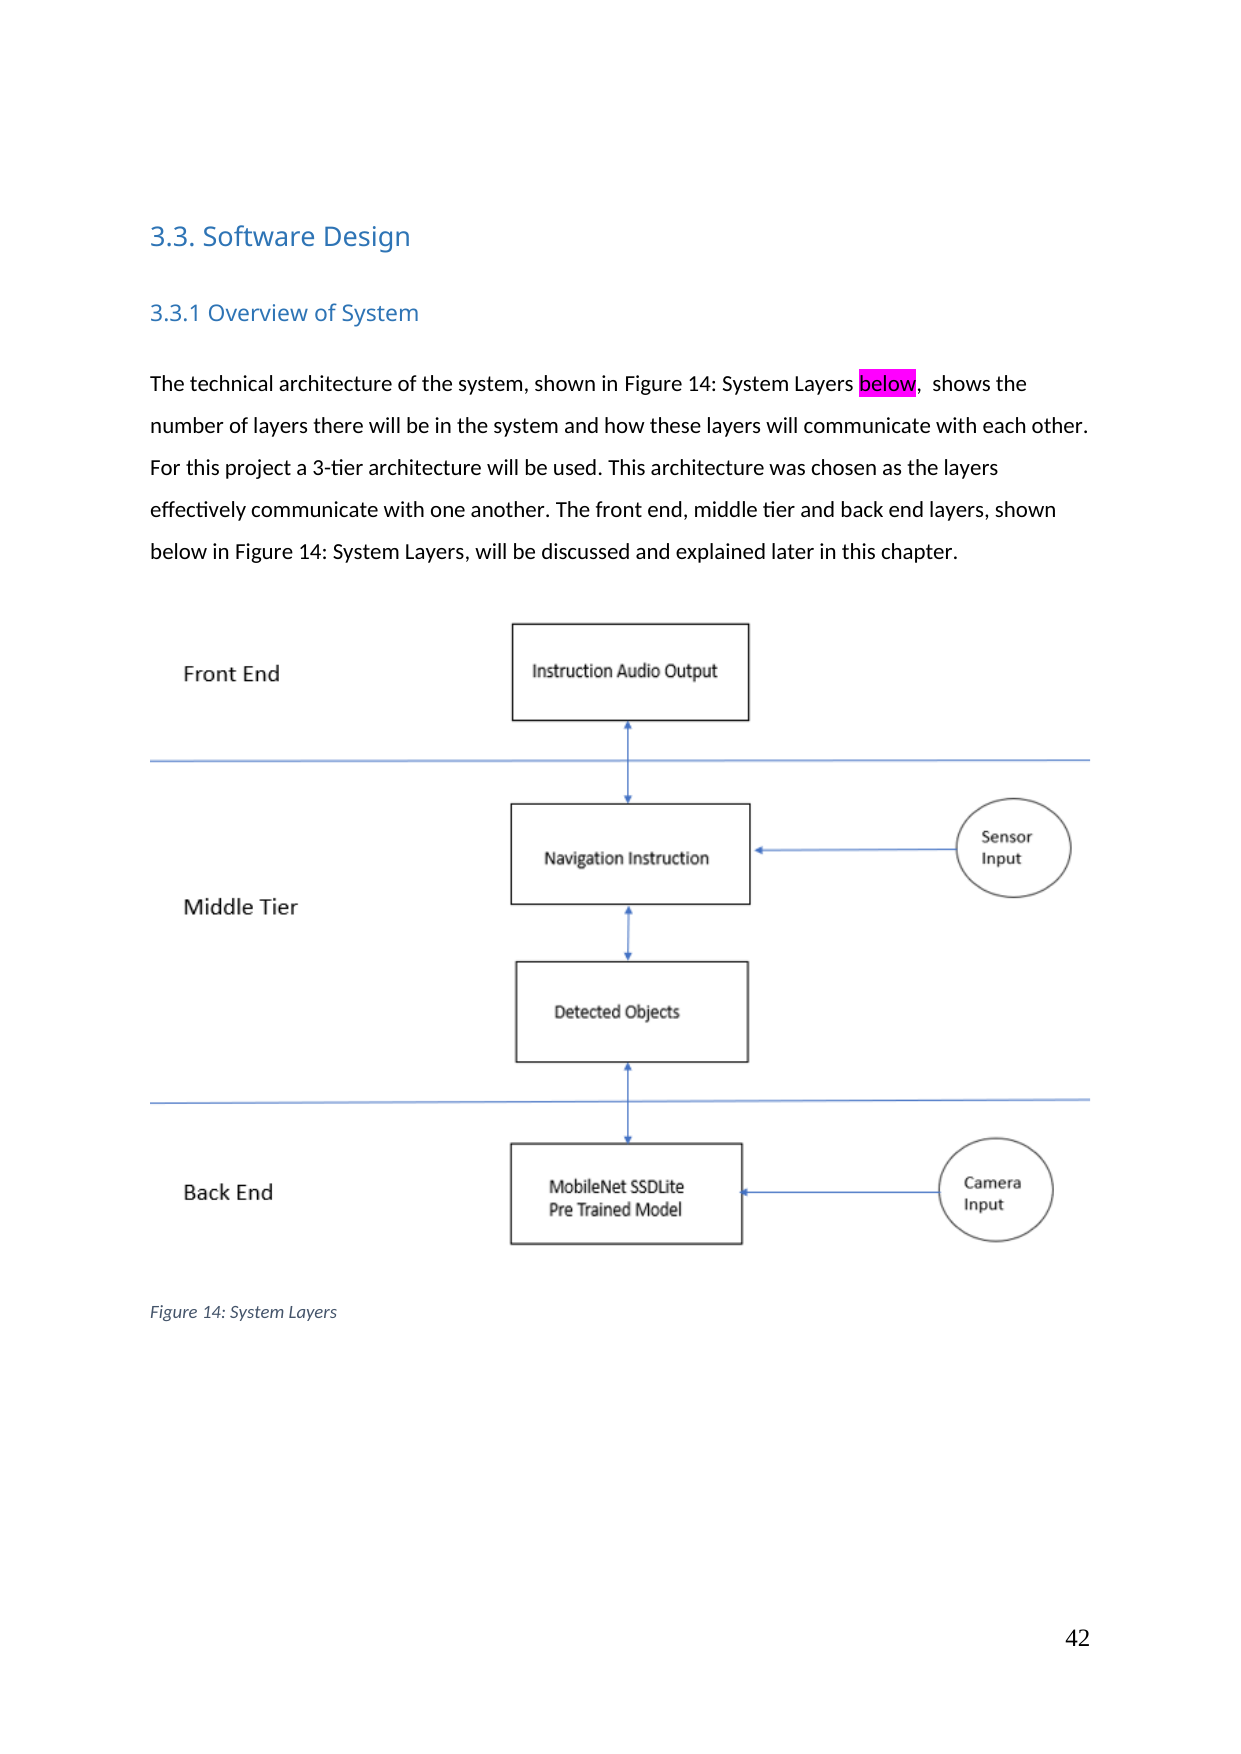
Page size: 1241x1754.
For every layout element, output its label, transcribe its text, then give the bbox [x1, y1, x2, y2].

text The technical architecture of the system, shown in Figure 14 below, shows the number of layers there will be in the system and how these layers will communicate with each other. For this project a 3-tier architecture will be used. This architecture was chosen as the layers effectively communicate with one another. The front end, middle tier and back end layers, shown below in Figure 14, will be discussed and explained later in this chapter. [150, 369, 1090, 565]
subtitle 3.3.1 Overview of System [150, 297, 1090, 328]
subtitle 3.3. Software Design [150, 217, 1090, 254]
picture [150, 595, 1091, 1281]
